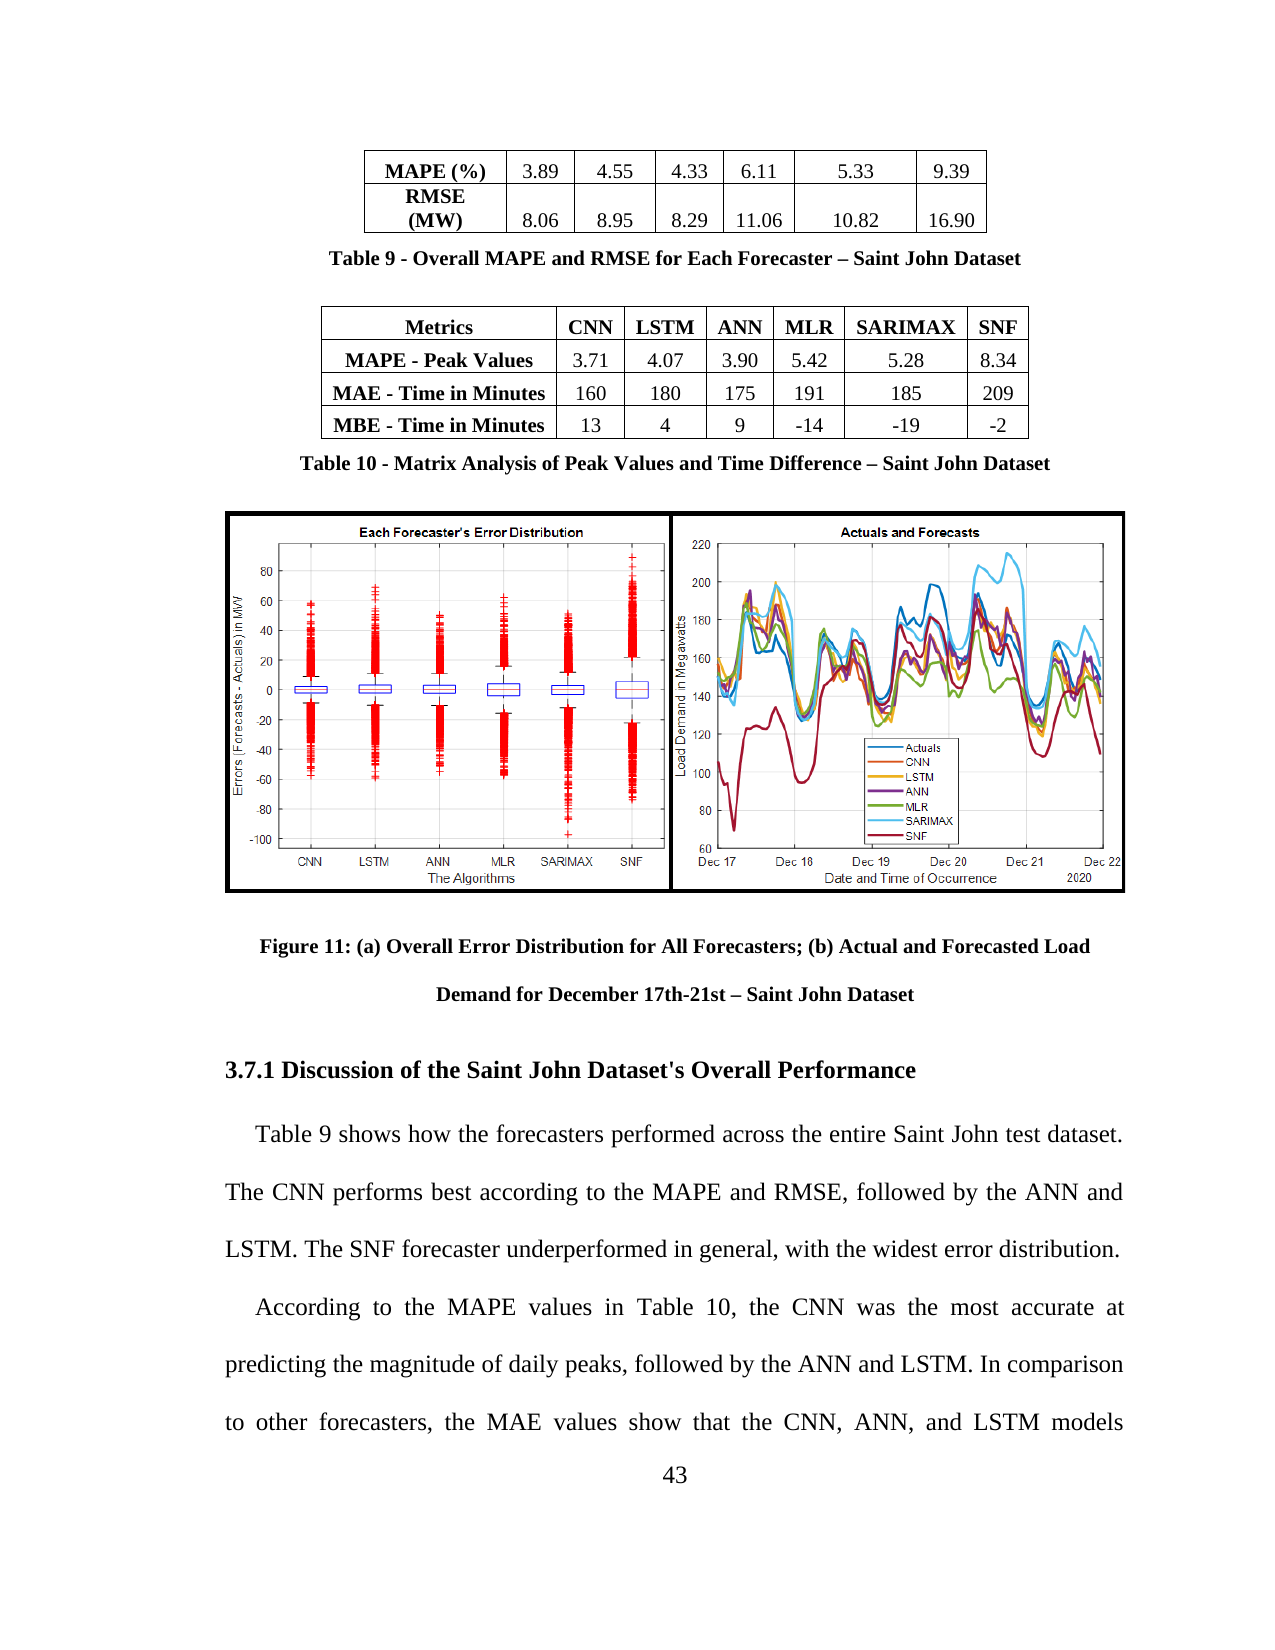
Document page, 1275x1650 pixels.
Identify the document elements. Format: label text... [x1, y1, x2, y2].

table_cell 4.33 [656, 151, 723, 183]
table_cell -2 [968, 406, 1028, 437]
table_cell 209 [968, 373, 1028, 404]
table_cell RMSE (MW) [365, 184, 506, 232]
table_cell 180 [625, 373, 706, 404]
table_cell -14 [774, 406, 844, 437]
table_header ANN [707, 307, 773, 339]
table_cell 191 [774, 373, 844, 404]
table_cell 5.33 [795, 151, 916, 183]
table_cell 8.29 [656, 184, 723, 232]
table_cell 3.89 [507, 151, 574, 183]
table_cell MBE - Time in Minutes [322, 406, 556, 437]
table_cell 185 [845, 373, 967, 404]
table_header SNF [968, 307, 1028, 339]
table_cell 4.55 [575, 151, 655, 183]
table_cell 9.39 [917, 151, 986, 183]
table_cell 11.06 [724, 184, 794, 232]
table_cell 8.95 [575, 184, 655, 232]
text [225, 1292, 1125, 1435]
table_cell 3.90 [707, 340, 773, 372]
table_header MLR [774, 307, 844, 339]
table_cell 13 [557, 406, 624, 437]
table_header CNN [557, 307, 624, 339]
table_cell 4 [625, 406, 706, 437]
table_cell MAPE - Peak Values [322, 340, 556, 372]
table_cell 3.71 [557, 340, 624, 372]
table_cell 5.28 [845, 340, 967, 372]
table_cell 160 [557, 373, 624, 404]
table_cell 175 [707, 373, 773, 404]
table_cell 16.90 [917, 184, 986, 232]
table_cell MAE - Time in Minutes [322, 373, 556, 404]
table_cell 5.42 [774, 340, 844, 372]
table_cell MAPE (%) [365, 151, 506, 183]
table_cell 8.34 [968, 340, 1028, 372]
subtitle 3.7.1 Discussion of the Saint John Dataset's Overall Performance [225, 1055, 1125, 1084]
table_header Metrics [322, 307, 556, 339]
picture [225, 511, 1125, 893]
table_cell 6.11 [724, 151, 794, 183]
table_header LSTM [625, 307, 706, 339]
table_header SARIMAX [845, 307, 967, 339]
table_cell 10.82 [795, 184, 916, 232]
table_cell 8.06 [507, 184, 574, 232]
table_cell 9 [707, 406, 773, 437]
table_cell -19 [845, 406, 967, 437]
table_cell 4.07 [625, 340, 706, 372]
